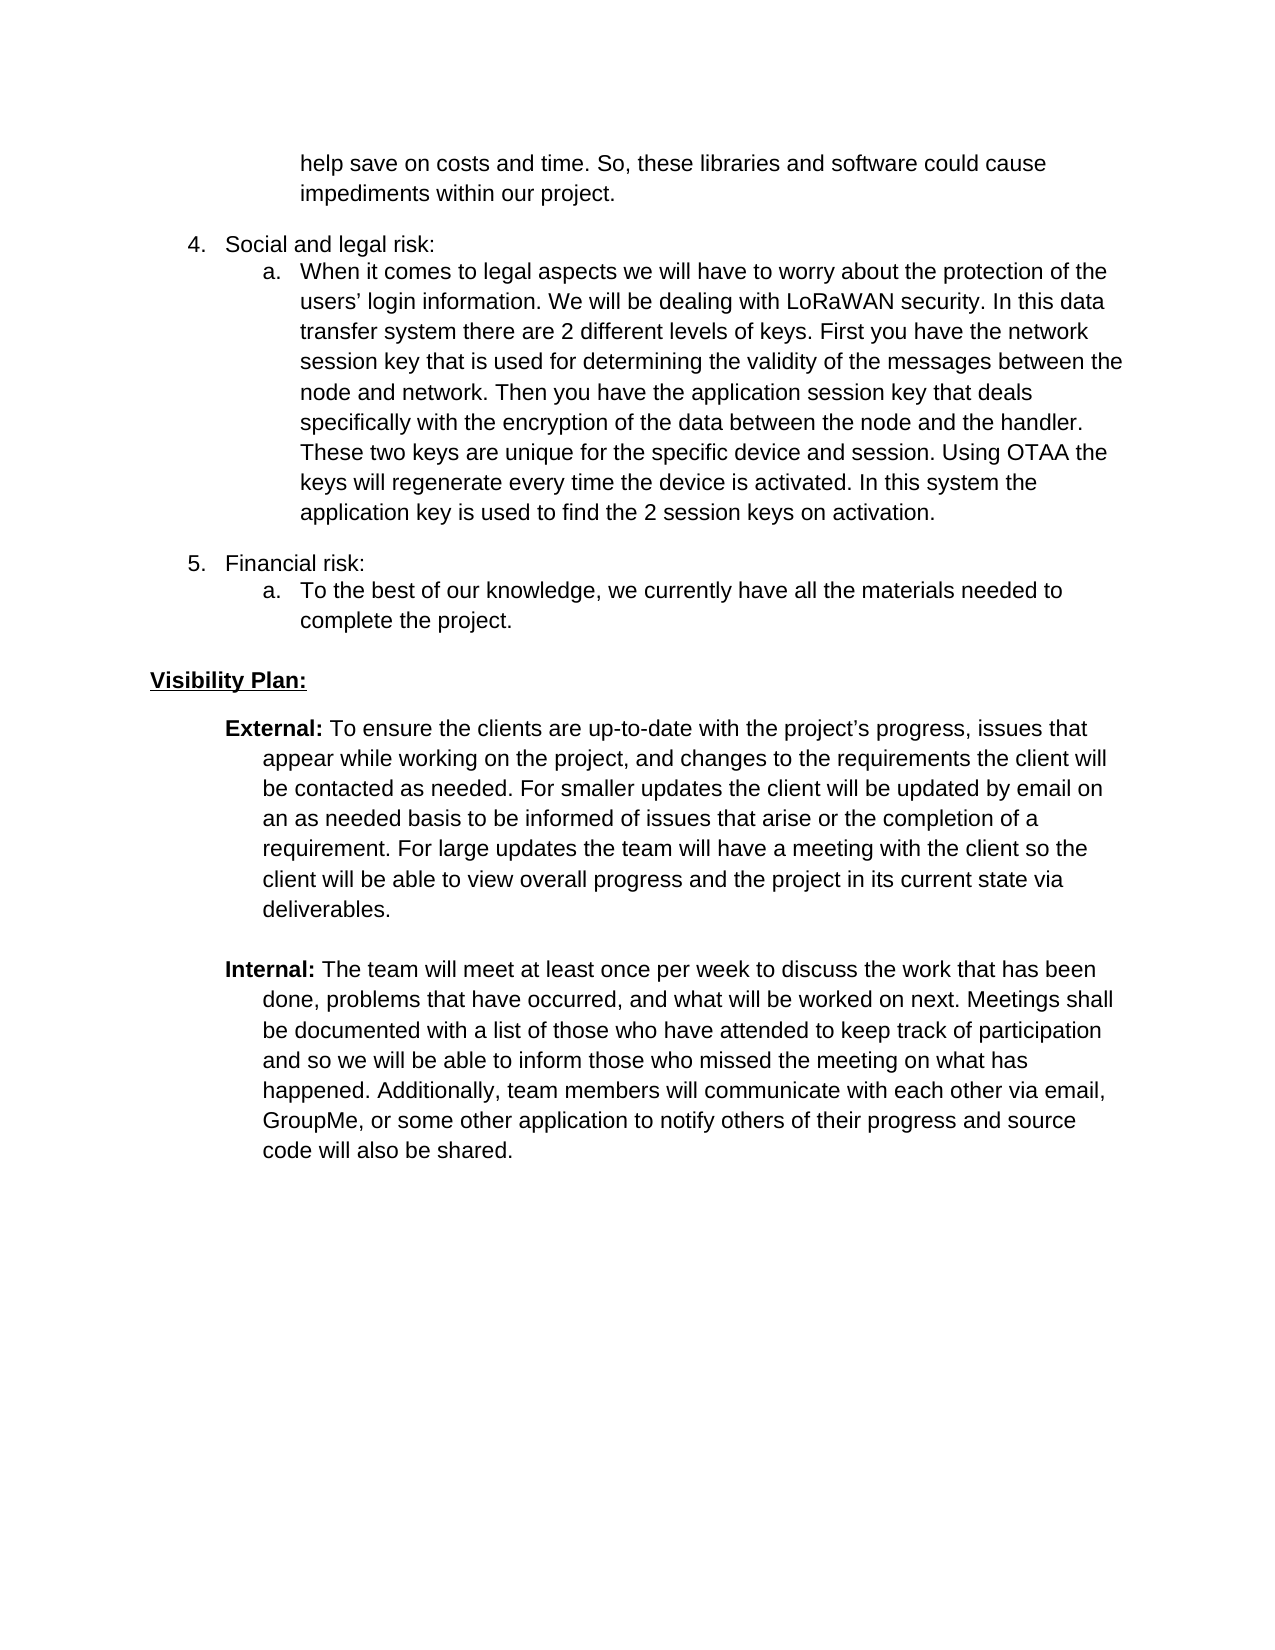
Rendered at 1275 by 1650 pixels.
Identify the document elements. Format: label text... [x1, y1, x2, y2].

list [262, 150, 1125, 207]
text External: To ensure the clients are up-to-date with the project’s progress, issues that appear while working on the project, and changes to the requirements the client will be contacted as needed. For smaller updates the client will be updated by email on an as needed basis to be informed of issues that arise or the completion of a requirement. For large updates the team will have a meeting with the client so the client will be able to view overall progress and the project in its current state via deliverables. [225, 714, 1125, 922]
list When it comes to legal aspects we will have to worry about the protection of the users’ login information. We will be dealing with LoRaWAN security. In this data transfer system there are 2 different levels of keys. First you have the network session key that is used for determining the validity of the messages between the node and network. Then you have the application session key that deals specifically with the encryption of the data between the node and the handler. These two keys are unique for the specific device and session. Using OTAA the keys will regenerate every time the device is activated. In this system the application key is used to find the 2 session keys on activation. [262, 258, 1125, 526]
text Visibility Plan: [150, 667, 1125, 694]
list Social and legal risk: [187, 231, 1125, 258]
list Financial risk: [187, 550, 1125, 577]
list To the best of our knowledge, we currently have all the materials needed to complete the project. [262, 577, 1125, 633]
text Internal: The team will meet at least once per week to discuss the work that has been done, problems that have occurred, and what will be worked on next. Meetings shall be documented with a list of those who have attended to keep track of participation and so we will be able to inform those who missed the meeting on what has happened. Additionally, team members will communicate with each other via email, GroupMe, or some other application to notify others of their progress and source code will also be shared. [225, 956, 1125, 1164]
